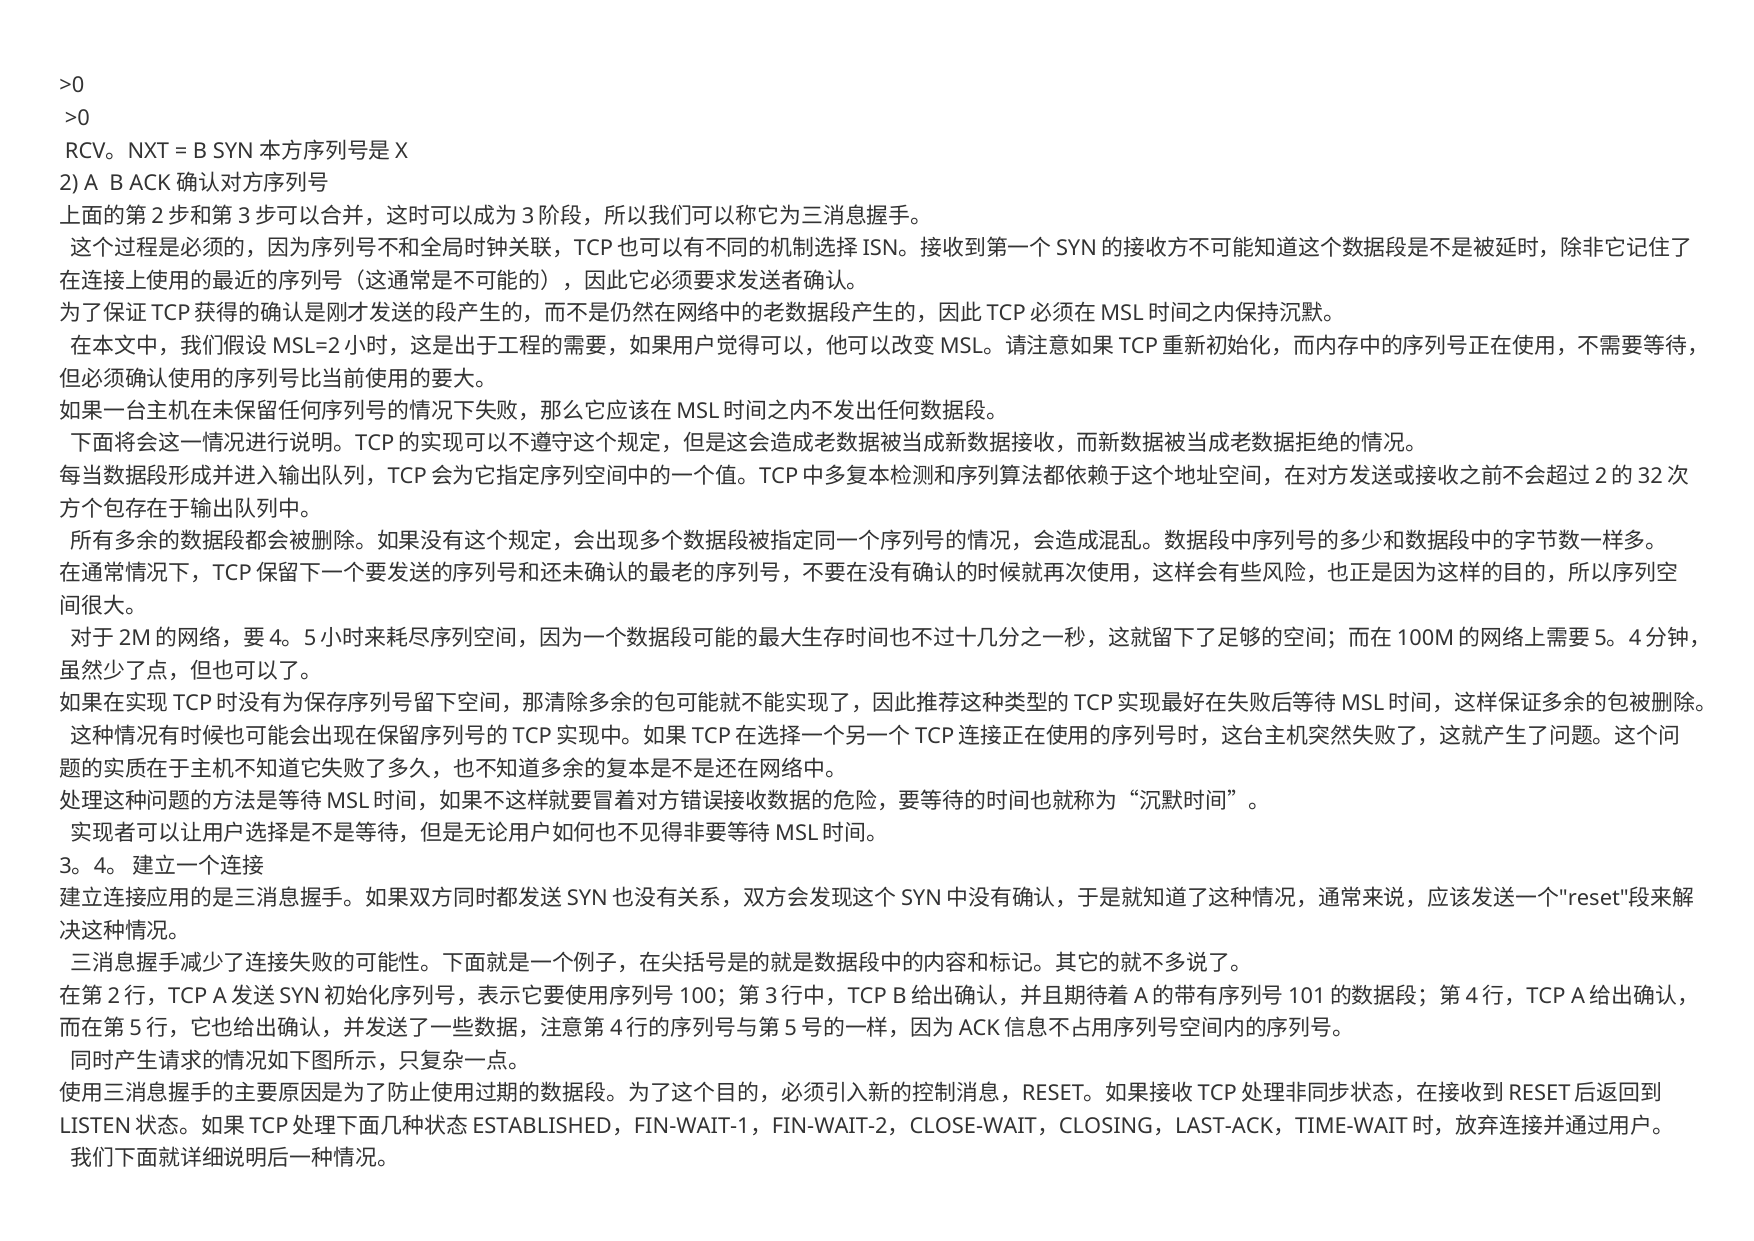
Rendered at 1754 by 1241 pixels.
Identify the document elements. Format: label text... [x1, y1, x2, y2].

text 使用三消息握手的主要原因是为了防止使用过期的数据段。为了这个目的，必须引入新的控制消息，RESET。如果接收TCP处理非同步状态，在接收到RESET后返回到LISTEN状态。如果TCP处理下面几种状态ESTABLISHED，FIN-WAIT-1，FIN-WAIT-2，CLOSE-WAIT，CLOSING，LAST-ACK，TIME-WAIT时，放弃连接并通过用户。 我们下面就详细说明后一种情况。 [59, 1075, 1695, 1173]
text 如果一台主机在未保留任何序列号的情况下失败，那么它应该在MSL时间之内不发出任何数据段。 下面将会这一情况进行说明。TCP的实现可以不遵守这个规定，但是这会造成老数据被当成新数据接收，而新数据被当成老数据拒绝的情况。 [59, 393, 1695, 458]
text >0 [59, 100, 1695, 133]
text 建立连接应用的是三消息握手。如果双方同时都发送SYN也没有关系，双方会发现这个SYN中没有确认，于是就知道了这种情况，通常来说，应该发送一个"reset"段来解决这种情况。 三消息握手减少了连接失败的可能性。下面就是一个例子，在尖括号是的就是数据段中的内容和标记。其它的就不多说了。 [59, 880, 1695, 978]
text 在第2行，TCP A发送SYN初始化序列号，表示它要使用序列号100；第3行中，TCP B给出确认，并且期待着A的带有序列号101的数据段；第4行，TCP A给出确认，而在第5行，它也给出确认，并发送了一些数据，注意第4行的序列号与第5号的一样，因为ACK信息不占用序列号空间内的序列号。 同时产生请求的情况如下图所示，只复杂一点。 [59, 978, 1695, 1075]
text RCV。NXT = B SYN 本方序列号是X [59, 133, 1695, 165]
text 2) A B ACK 确认对方序列号 [59, 165, 1695, 198]
text 如果在实现TCP时没有为保存序列号留下空间，那清除多余的包可能就不能实现了，因此推荐这种类型的TCP实现最好在失败后等待MSL时间，这样保证多余的包被删除。 这种情况有时候也可能会出现在保留序列号的TCP实现中。如果TCP在选择一个另一个TCP连接正在使用的序列号时，这台主机突然失败了，这就产生了问题。这个问题的实质在于主机不知道它失败了多久，也不知道多余的复本是不是还在网络中。 [59, 685, 1695, 783]
text 每当数据段形成并进入输出队列，TCP会为它指定序列空间中的一个值。TCP中多复本检测和序列算法都依赖于这个地址空间，在对方发送或接收之前不会超过2的32次方个包存在于输出队列中。 所有多余的数据段都会被删除。如果没有这个规定，会出现多个数据段被指定同一个序列号的情况，会造成混乱。数据段中序列号的多少和数据段中的字节数一样多。 [59, 458, 1695, 555]
text 3。4。 建立一个连接 [59, 848, 1695, 880]
text 处理这种问题的方法是等待MSL时间，如果不这样就要冒着对方错误接收数据的危险，要等待的时间也就称为“沉默时间”。 实现者可以让用户选择是不是等待，但是无论用户如何也不见得非要等待MSL时间。 [59, 783, 1695, 848]
text 为了保证TCP获得的确认是刚才发送的段产生的，而不是仍然在网络中的老数据段产生的，因此TCP必须在MSL时间之内保持沉默。 在本文中，我们假设MSL=2小时，这是出于工程的需要，如果用户觉得可以，他可以改变MSL。请注意如果TCP重新初始化，而内存中的序列号正在使用，不需要等待，但必须确认使用的序列号比当前使用的要大。 [59, 295, 1695, 393]
text 在通常情况下，TCP保留下一个要发送的序列号和还未确认的最老的序列号，不要在没有确认的时候就再次使用，这样会有些风险，也正是因为这样的目的，所以序列空间很大。 对于2M的网络，要4。5小时来耗尽序列空间，因为一个数据段可能的最大生存时间也不过十几分之一秒，这就留下了足够的空间；而在100M的网络上需要5。4分钟，虽然少了点，但也可以了。 [59, 555, 1695, 685]
text 上面的第2步和第3步可以合并，这时可以成为3阶段，所以我们可以称它为三消息握手。 这个过程是必须的，因为序列号不和全局时钟关联，TCP也可以有不同的机制选择ISN。接收到第一个SYN的接收方不可能知道这个数据段是不是被延时，除非它记住了在连接上使用的最近的序列号（这通常是不可能的），因此它必须要求发送者确认。 [59, 198, 1695, 295]
text >0 [59, 68, 1695, 100]
